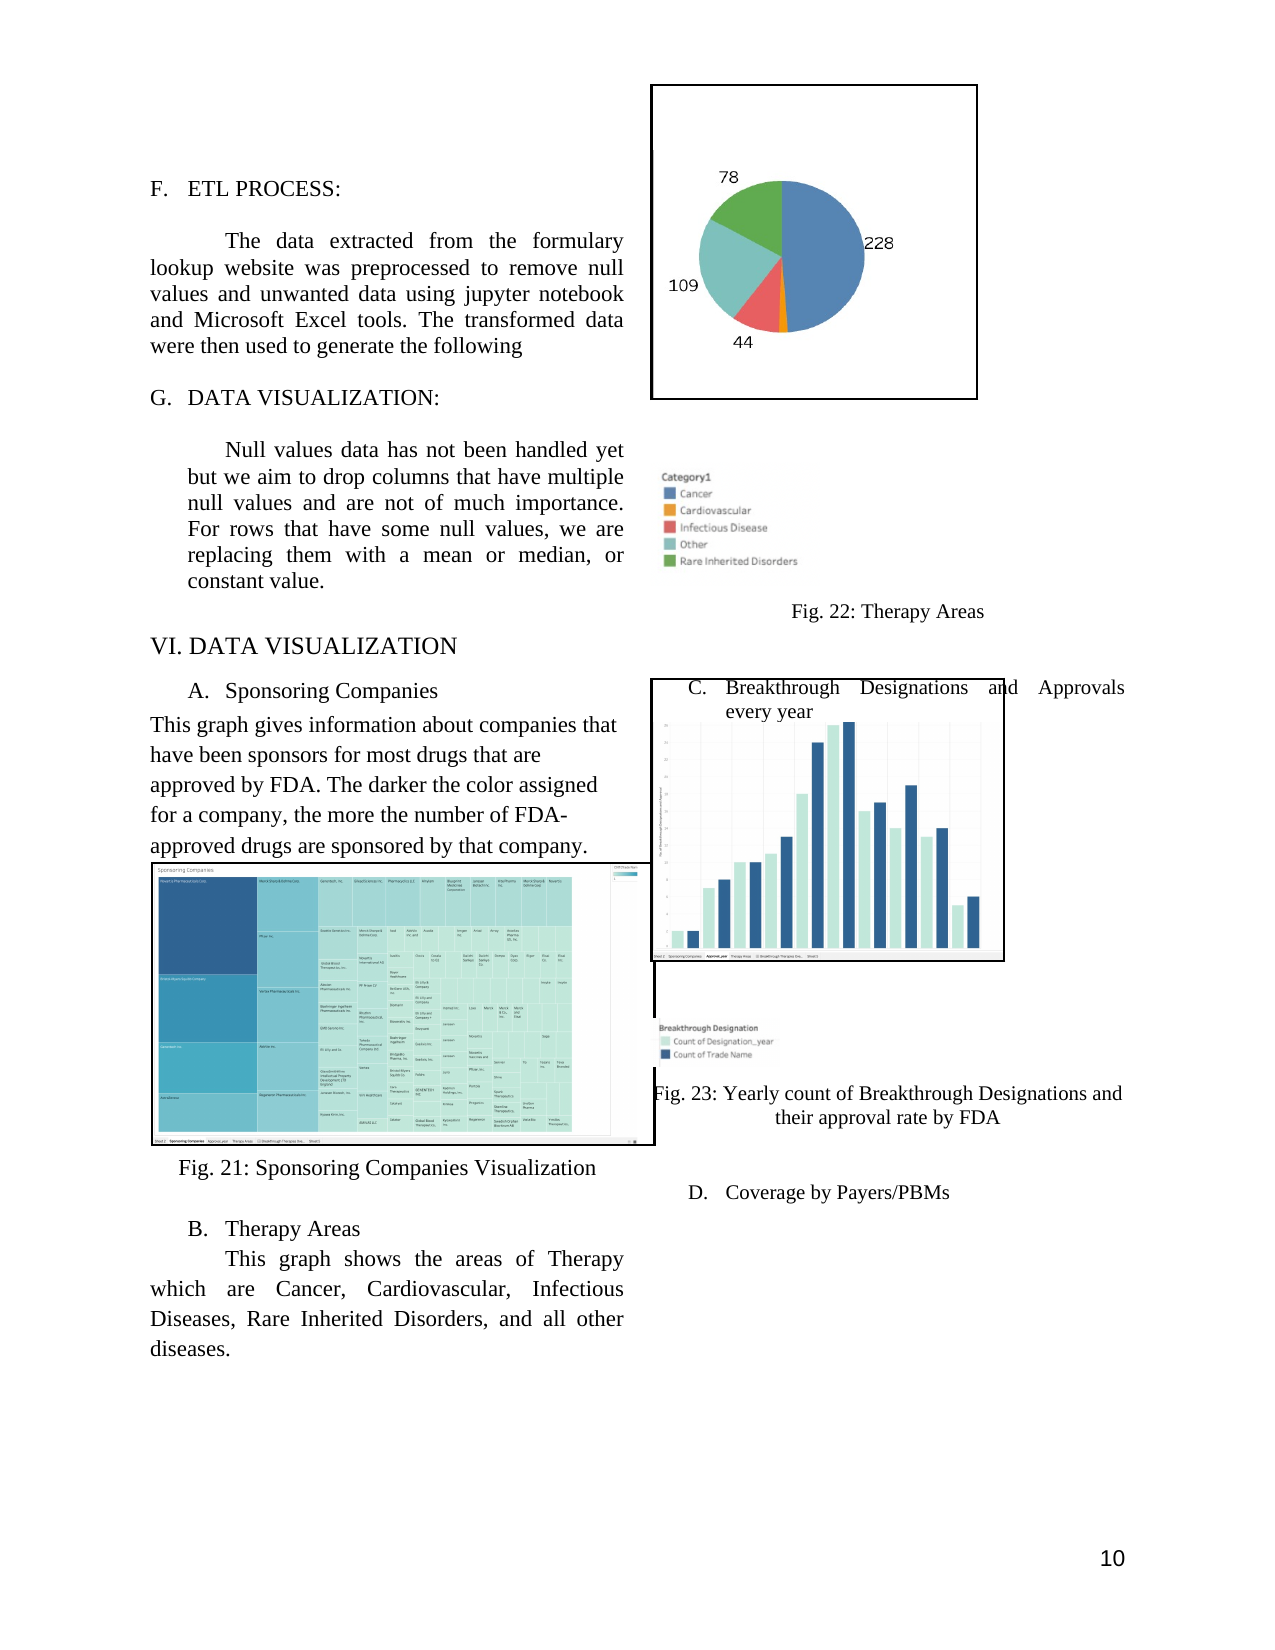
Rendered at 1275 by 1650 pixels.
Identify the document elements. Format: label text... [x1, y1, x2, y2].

list Therapy Areas [187, 1214, 624, 1241]
picture [653, 722, 1003, 960]
list Breakthrough Designations and Approvals every year [688, 675, 1125, 723]
text Null values data has not been handled yet but we aim to drop columns that have multiple null values and are not of much importance. For rows that have some null values, we are replacing them with a mean or median, or constant value. [187, 437, 624, 594]
subtitle Sponsoring Companies [187, 677, 624, 704]
text This graph gives information about companies that have been sponsors for most drugs that are approved by FDA. The darker the color assigned for a company, the more the number of FDA-approved drugs are sponsored by that company. [150, 711, 624, 858]
picture [653, 150, 976, 398]
list ETL PROCESS: [150, 176, 624, 202]
picture [650, 462, 821, 586]
list Coverage by Payers/PBMs [688, 1181, 1125, 1204]
text This graph shows the areas of Therapy which are Cancer, Cardiovascular, Infectious Diseases, Rare Inherited Disorders, and all other diseases. [150, 1245, 624, 1362]
list DATA VISUALIZATION: [150, 385, 624, 411]
picture [153, 864, 638, 1144]
text Fig. 23: Yearly count of Breakthrough Designations and their approval rate by FDA [656, 1081, 1125, 1129]
text The data extracted from the formulary lookup website was preprocessed to remove null values and unwanted data using jupyter notebook and Microsoft Excel tools. The transformed data were then used to generate the following [150, 228, 624, 359]
text Fig. 21: Sponsoring Companies Visualization [150, 1154, 624, 1181]
picture [650, 1018, 780, 1067]
text Fig. 22: Therapy Areas [650, 600, 1125, 623]
subtitle VI. DATA VISUALIZATION [150, 631, 624, 660]
